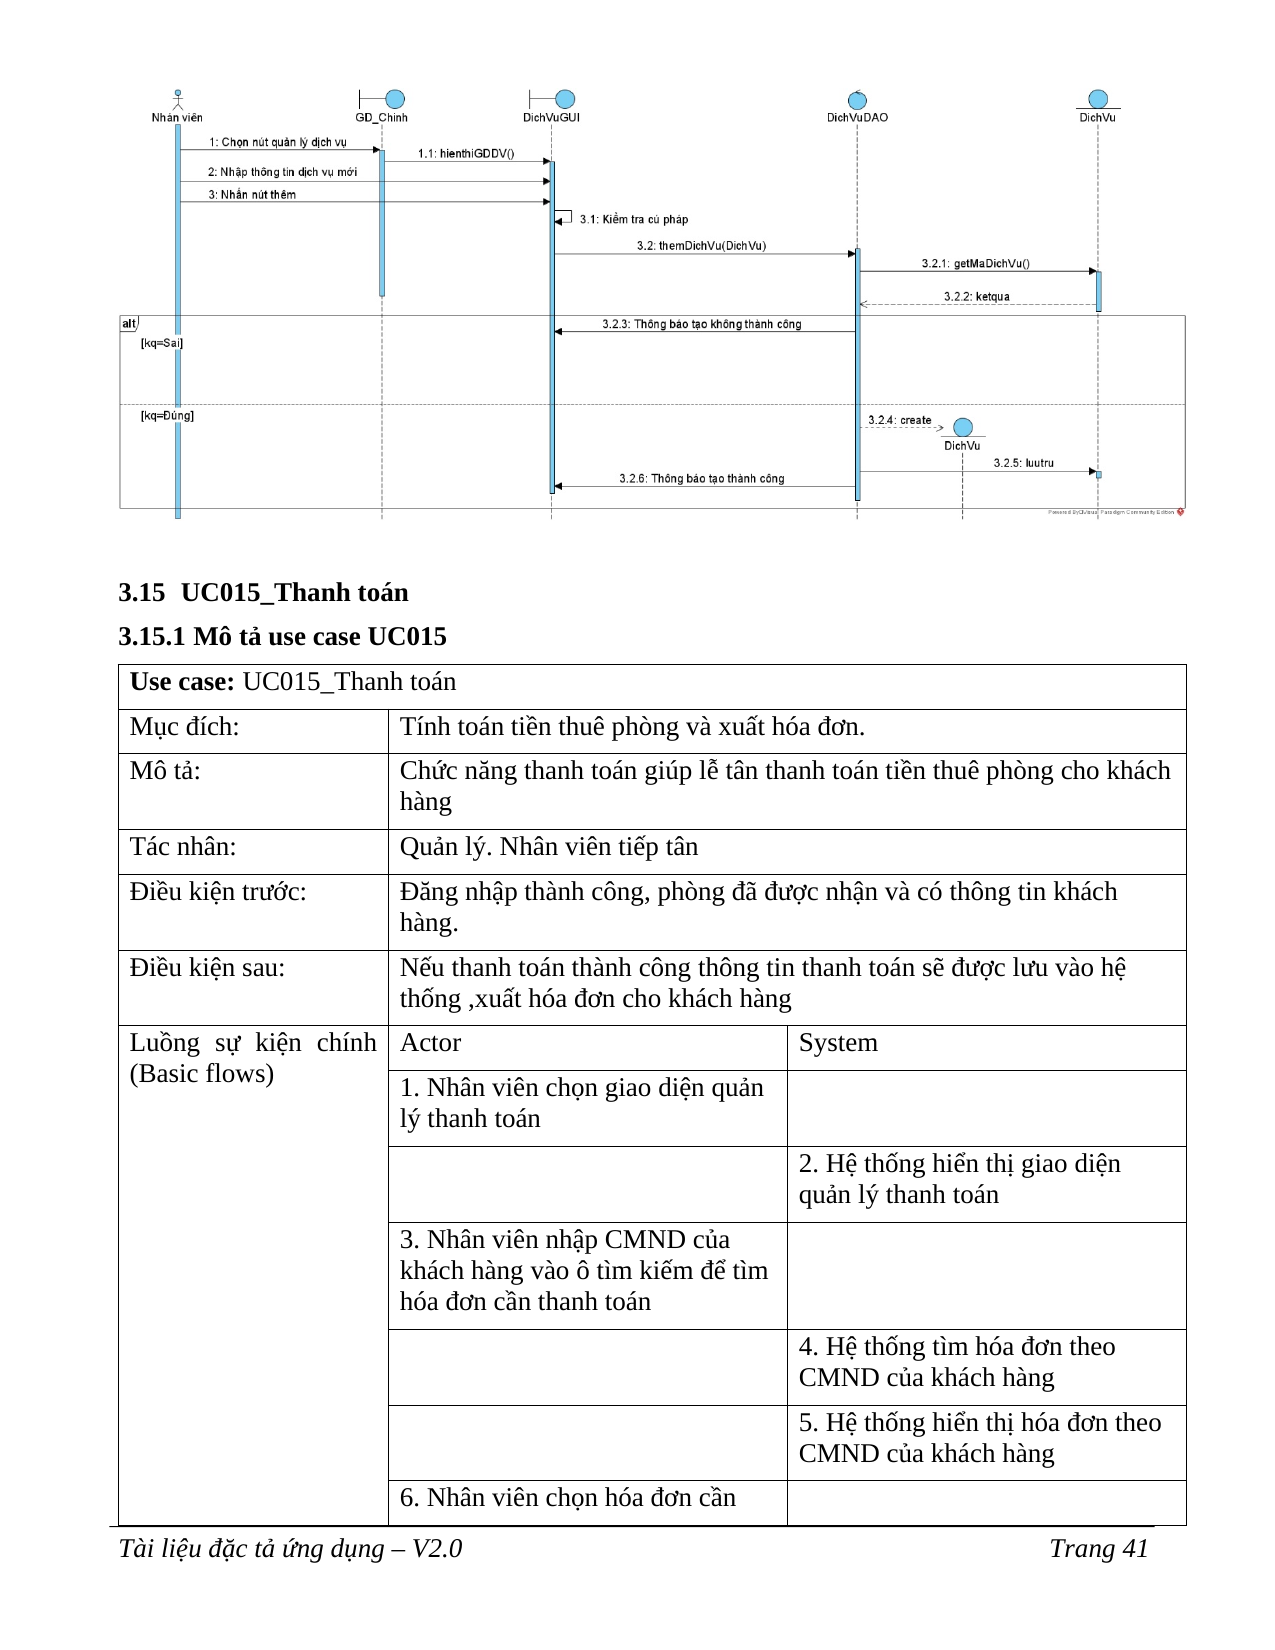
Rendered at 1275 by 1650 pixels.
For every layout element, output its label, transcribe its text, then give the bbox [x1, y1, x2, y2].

table_cell Tính toán tiền thuê phòng và xuất hóa đơn. [389, 710, 1186, 753]
table_cell Quản lý. Nhân viên tiếp tân [389, 830, 1186, 874]
subtitle Mô tả use case UC015 [118, 620, 1186, 651]
table_cell [788, 1071, 1186, 1146]
table_cell [389, 1406, 787, 1480]
table_cell Mục đích: [119, 710, 388, 753]
picture [118, 88, 1187, 521]
table_cell Nếu thanh toán thành công thông tin thanh toán sẽ được lưu vào hệ thống ,xuất hóa đơn cho khách hàng [389, 951, 1186, 1025]
table_cell Tác nhân: [119, 830, 388, 874]
table_cell 5. Hệ thống hiển thị hóa đơn theo CMND của khách hàng [788, 1406, 1186, 1480]
table_cell Actor [389, 1026, 787, 1070]
table_cell [788, 1481, 1186, 1525]
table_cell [389, 1481, 787, 1525]
table_cell Điều kiện sau: [119, 951, 388, 1025]
table_cell 4. Hệ thống tìm hóa đơn theo CMND của khách hàng [788, 1330, 1186, 1404]
table_header Use case: UC015_Thanh toán [119, 665, 1186, 708]
subtitle UC015_Thanh toán [118, 577, 1186, 608]
table_cell Điều kiện trước: [119, 875, 388, 949]
table_cell Luồng sự kiện chính (Basic flows) [119, 1026, 388, 1525]
table_cell 1. Nhân viên chọn giao diện quản lý thanh toán [389, 1071, 787, 1146]
table_cell [788, 1223, 1186, 1329]
table_cell Chức năng thanh toán giúp lễ tân thanh toán tiền thuê phòng cho khách hàng [389, 754, 1186, 829]
table_cell [389, 1147, 787, 1222]
table_cell System [788, 1026, 1186, 1070]
table_cell Đăng nhập thành công, phòng đã được nhận và có thông tin khách hàng. [389, 875, 1186, 949]
table_cell [389, 1330, 787, 1404]
table_cell 3. Nhân viên nhập CMND của khách hàng vào ô tìm kiếm để tìm hóa đơn cần thanh toán [389, 1223, 787, 1329]
table_cell Mô tả: [119, 754, 388, 829]
table_cell 2. Hệ thống hiển thị giao diện quản lý thanh toán [788, 1147, 1186, 1222]
